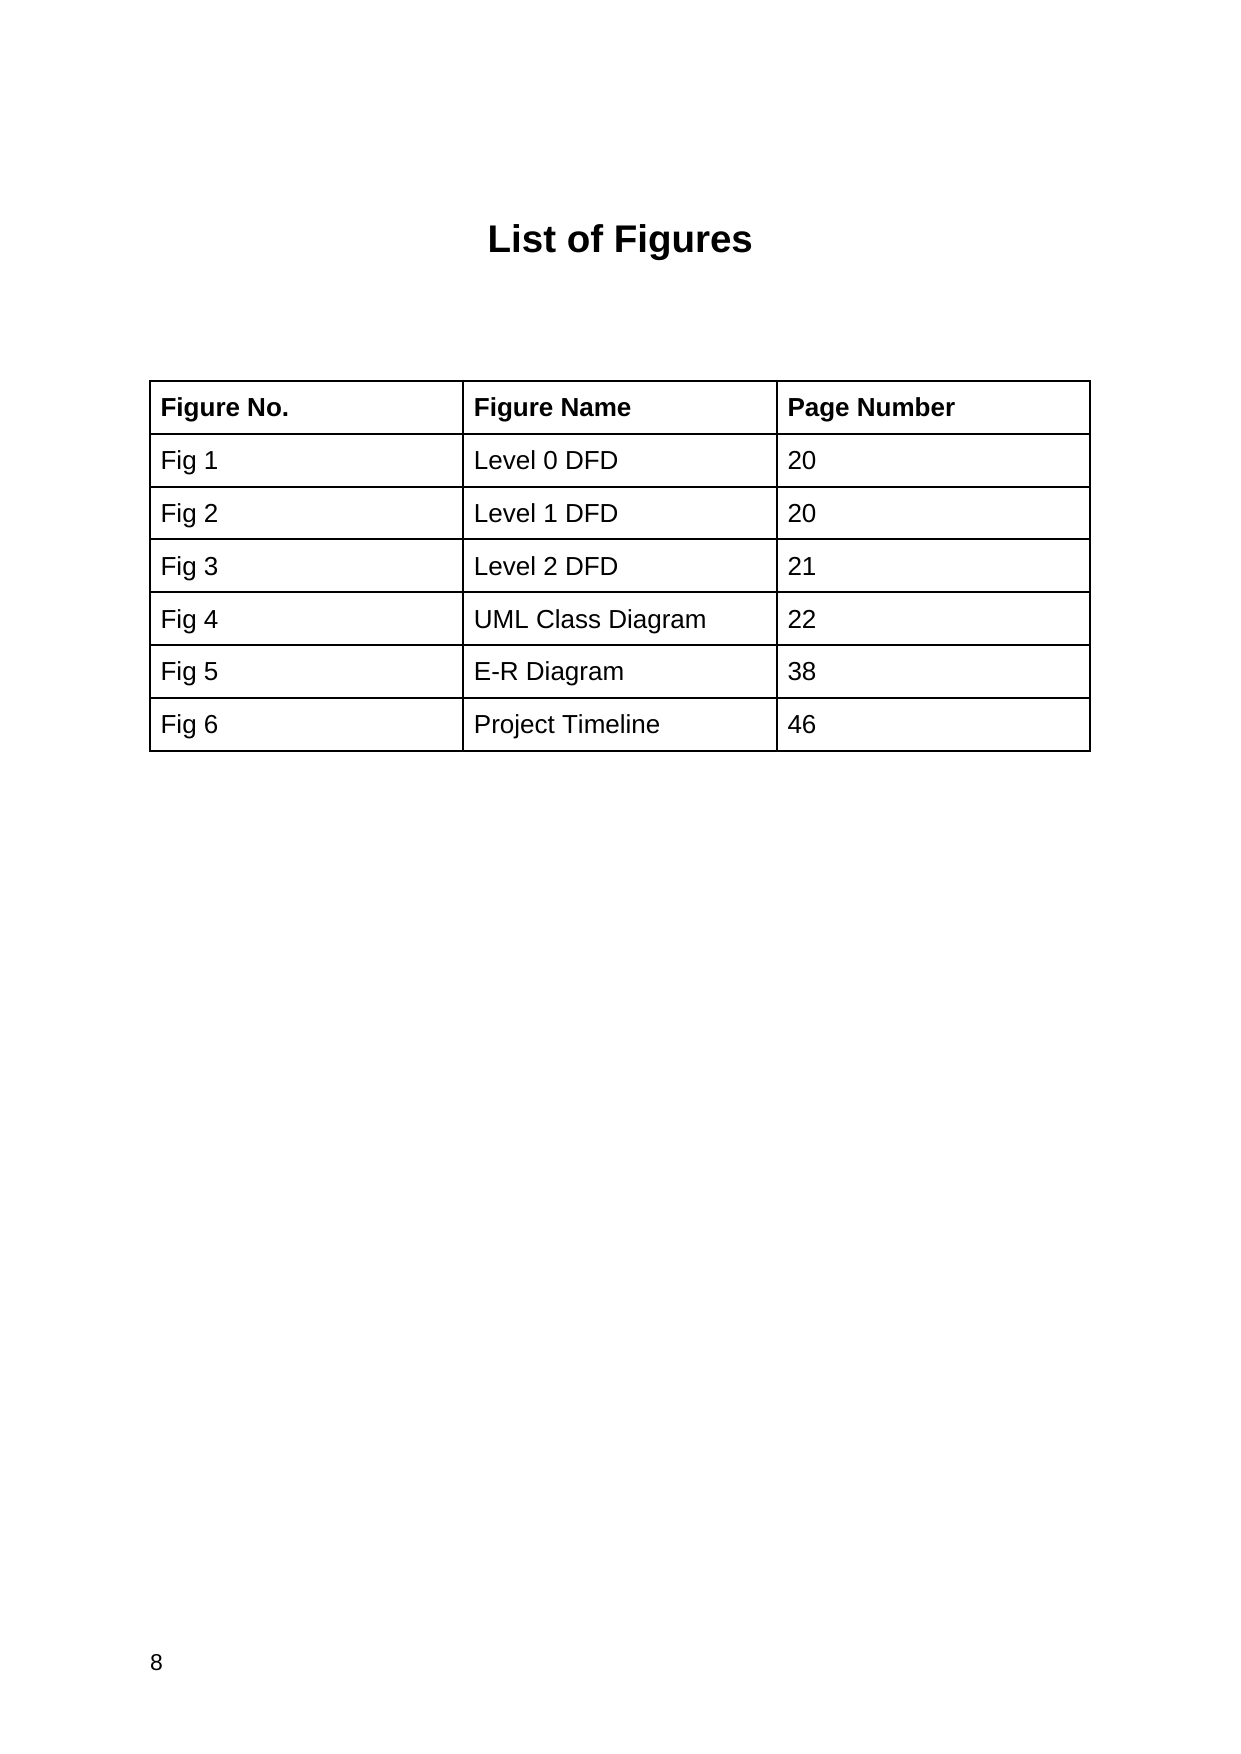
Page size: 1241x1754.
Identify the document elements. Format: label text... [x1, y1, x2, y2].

table_cell 20 [778, 435, 1089, 486]
table_cell 21 [778, 540, 1089, 591]
table_cell E-R Diagram [464, 646, 776, 697]
table_header Page Number [778, 382, 1089, 433]
table_header Figure No. [151, 382, 462, 433]
table_cell Fig 6 [151, 699, 462, 749]
table_cell Fig 5 [151, 646, 462, 697]
table_cell Fig 1 [151, 435, 462, 486]
table_cell 20 [778, 488, 1089, 538]
table_cell Level 1 DFD [464, 488, 776, 538]
table_cell UML Class Diagram [464, 593, 776, 644]
table_cell 46 [778, 699, 1089, 749]
table_cell Fig 3 [151, 540, 462, 591]
table_cell 22 [778, 593, 1089, 644]
table_cell 38 [778, 646, 1089, 697]
table_cell Fig 2 [151, 488, 462, 538]
table_header Figure Name [464, 382, 776, 433]
text List of Figures [150, 216, 1090, 261]
table_cell Project Timeline [464, 699, 776, 749]
table_cell Fig 4 [151, 593, 462, 644]
table_cell Level 0 DFD [464, 435, 776, 486]
table_cell Level 2 DFD [464, 540, 776, 591]
